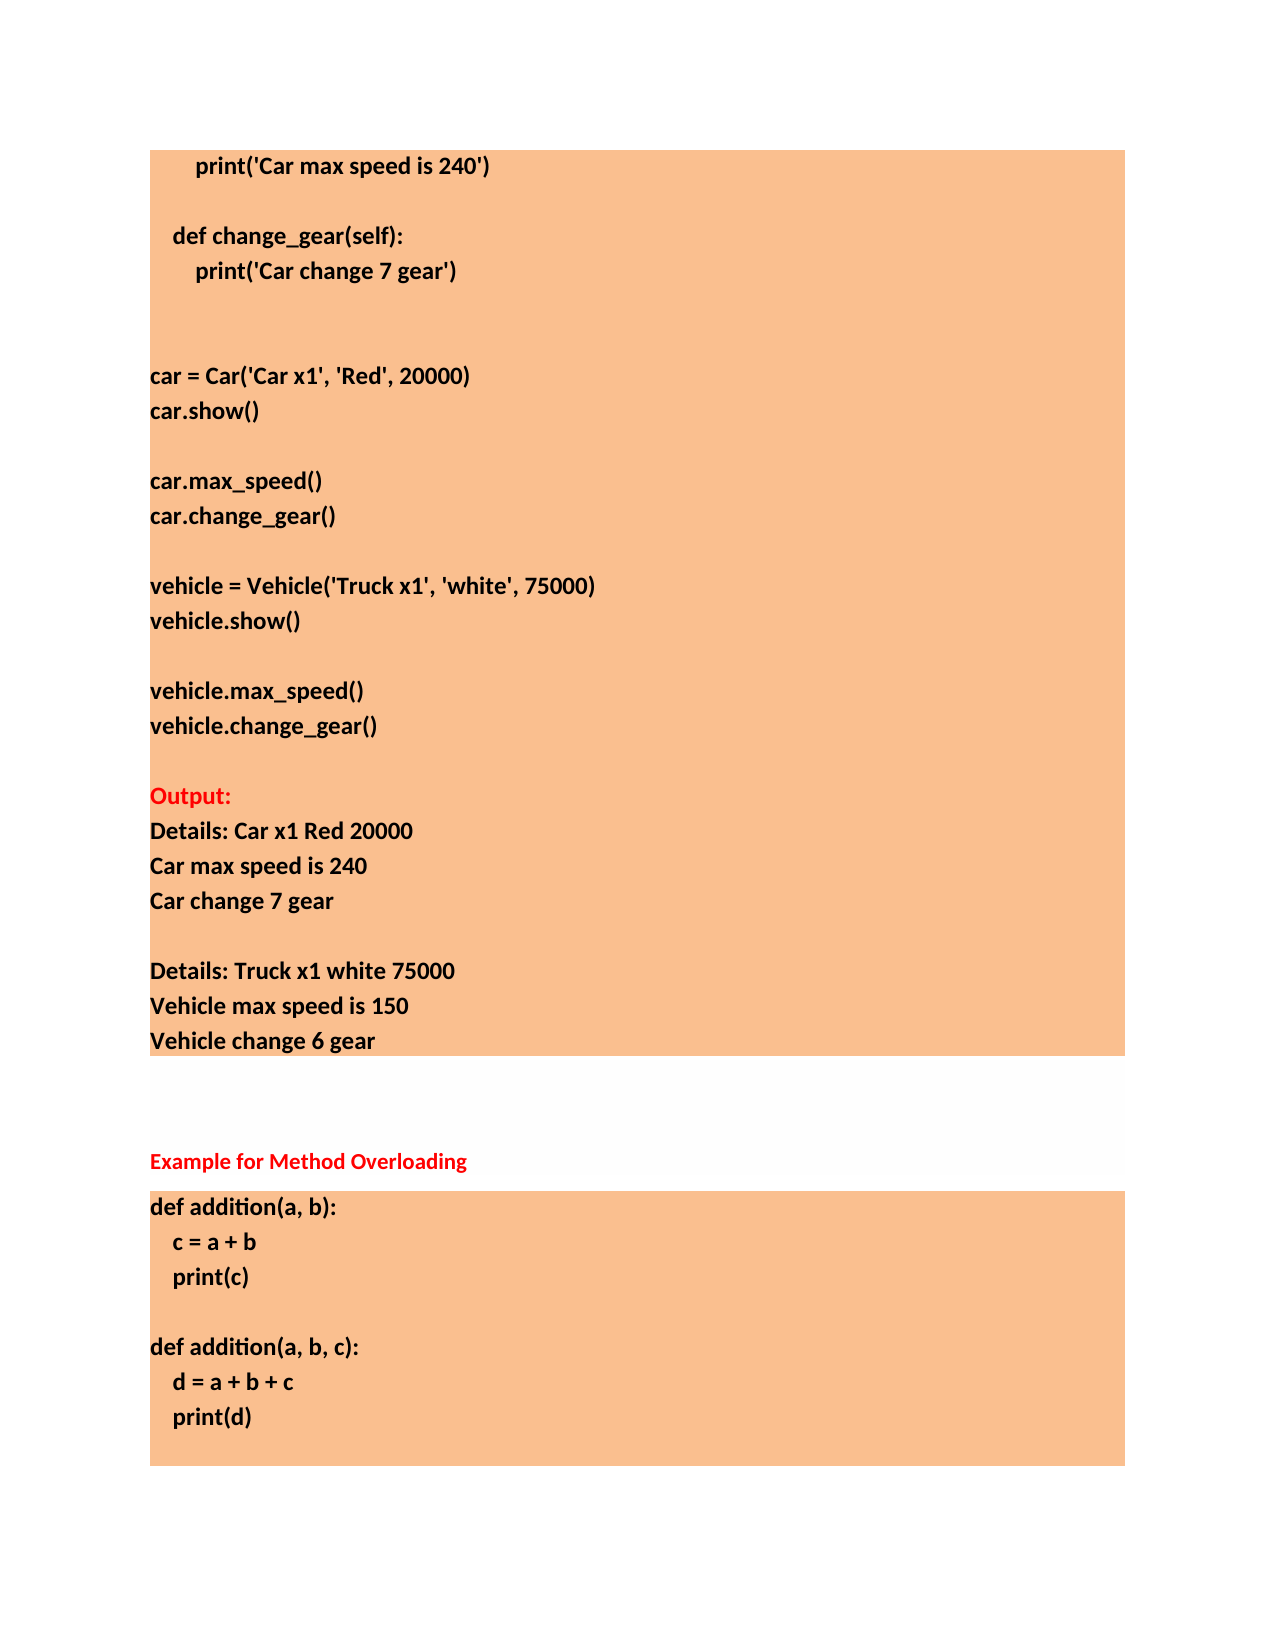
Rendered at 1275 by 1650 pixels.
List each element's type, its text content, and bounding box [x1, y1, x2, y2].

text d = a + b + c [150, 1366, 1125, 1396]
text Car max speed is 240 [150, 850, 1125, 881]
text c = a + b [150, 1226, 1125, 1256]
text print(d) [150, 1401, 1125, 1431]
text car.max_speed() [150, 465, 1125, 496]
text Vehicle max speed is 150 [150, 990, 1125, 1021]
text print('Car change 7 gear') [150, 255, 1125, 286]
text vehicle = Vehicle('Truck x1', 'white', 75000) [150, 570, 1125, 601]
text car.show() [150, 395, 1125, 426]
text vehicle.show() [150, 605, 1125, 636]
text Example for Method Overloading [150, 1147, 1125, 1175]
text car.change_gear() [150, 500, 1125, 531]
text Vehicle change 6 gear [150, 1025, 1125, 1056]
text Car change 7 gear [150, 885, 1125, 916]
text def addition(a, b): [150, 1191, 1125, 1221]
text Details: Car x1 Red 20000 [150, 815, 1125, 846]
text print('Car max speed is 240') [150, 150, 1125, 181]
text car = Car('Car x1', 'Red', 20000) [150, 360, 1125, 391]
text Details: Truck x1 white 75000 [150, 955, 1125, 986]
text vehicle.max_speed() [150, 675, 1125, 706]
text Output: [150, 780, 1125, 811]
text vehicle.change_gear() [150, 710, 1125, 741]
text print(c) [150, 1261, 1125, 1291]
text def change_gear(self): [150, 220, 1125, 251]
text def addition(a, b, c): [150, 1331, 1125, 1361]
